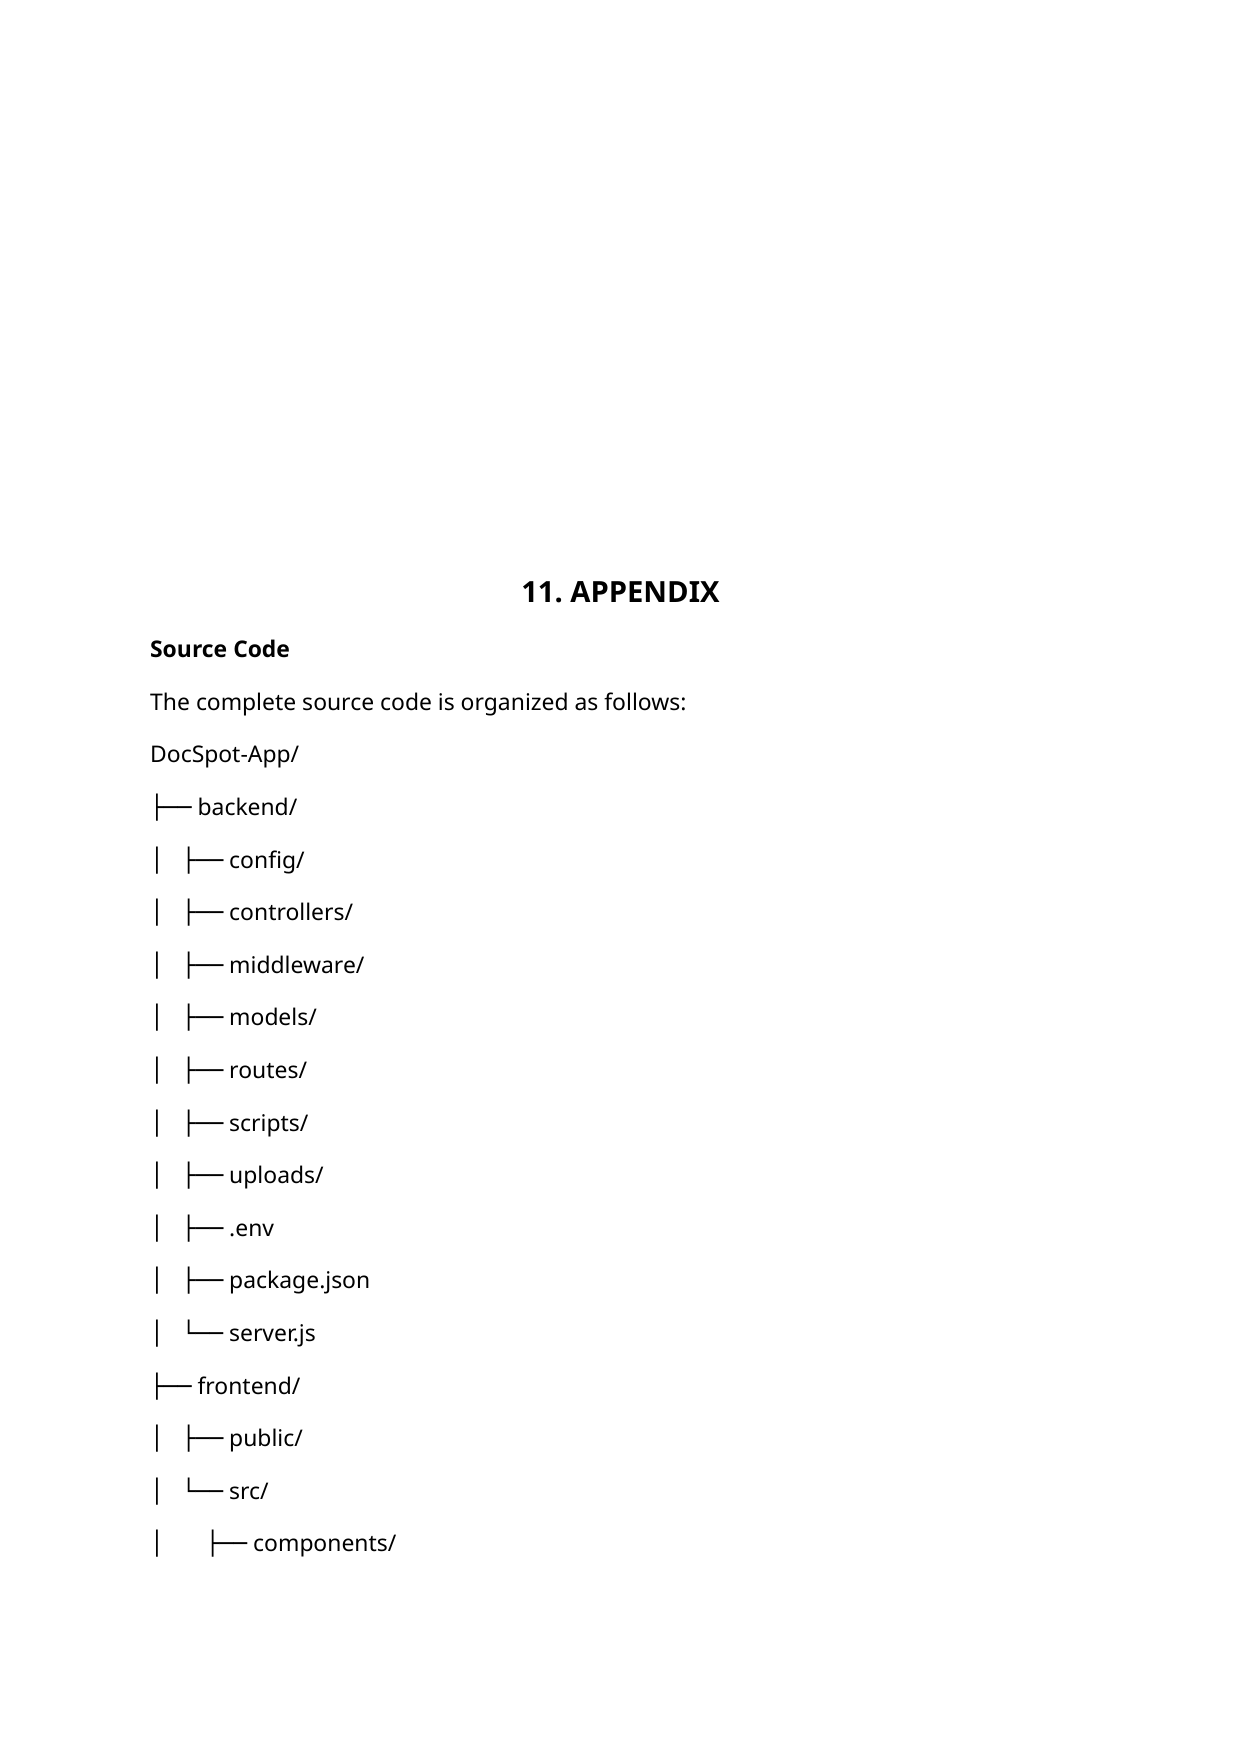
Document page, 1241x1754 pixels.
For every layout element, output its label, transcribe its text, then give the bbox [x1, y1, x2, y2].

text │ ├── controllers/ [150, 896, 1090, 927]
text │ ├── models/ [150, 1001, 1090, 1033]
text 11. APPENDIX [150, 571, 1090, 611]
text │ ├── package.json [150, 1264, 1090, 1296]
text │ ├── scripts/ [150, 1107, 1090, 1138]
text │ ├── components/ [150, 1527, 1090, 1559]
text ├── frontend/ [150, 1369, 1090, 1401]
text │ ├── middleware/ [150, 949, 1090, 980]
text ├── backend/ [150, 791, 1090, 822]
text │ └── src/ [150, 1475, 1090, 1506]
text DocSpot-App/ [150, 738, 1090, 769]
text │ ├── routes/ [150, 1054, 1090, 1085]
text │ ├── .env [150, 1212, 1090, 1243]
text The complete source code is organized as follows: [150, 686, 1090, 717]
text │ ├── public/ [150, 1422, 1090, 1453]
text Source Code [150, 633, 1090, 664]
text │ ├── uploads/ [150, 1159, 1090, 1190]
text │ └── server.js [150, 1317, 1090, 1348]
text │ ├── config/ [150, 843, 1090, 875]
